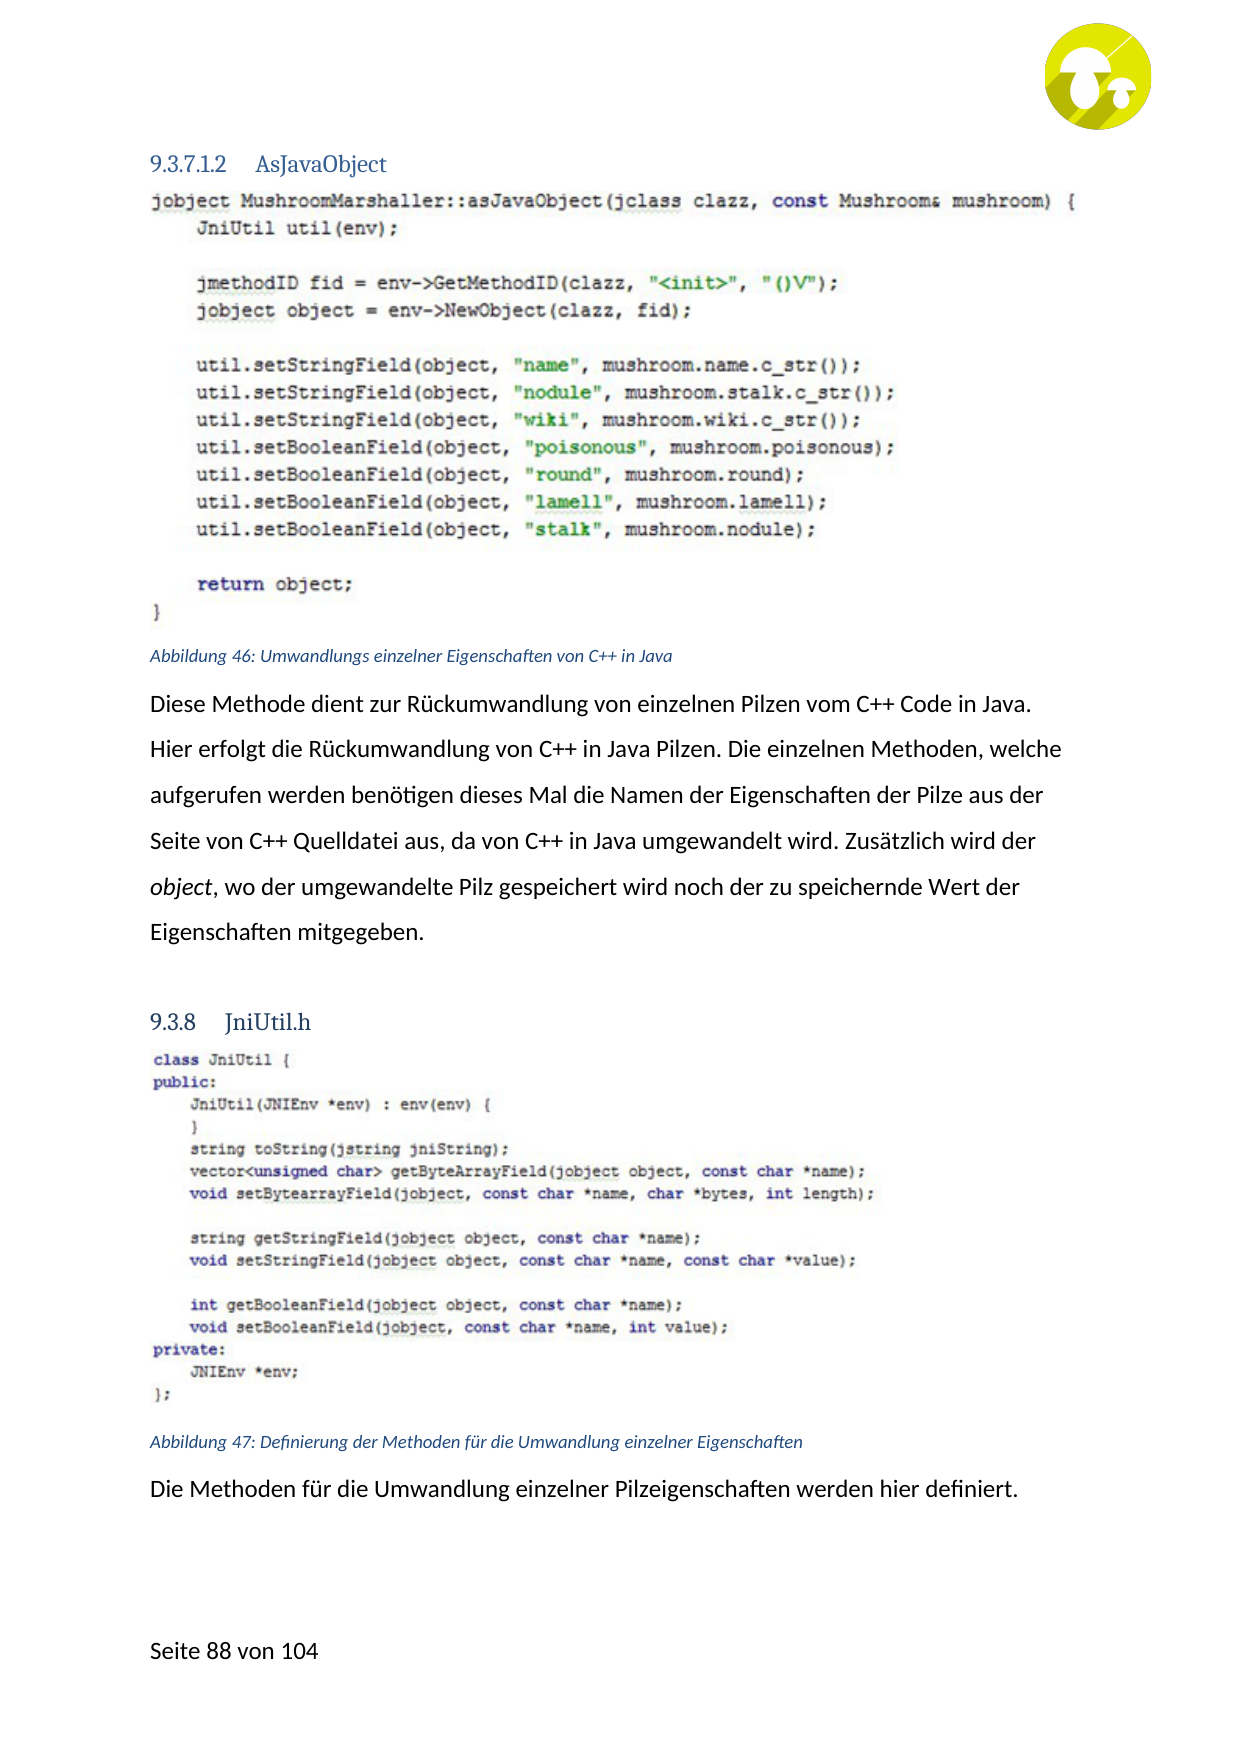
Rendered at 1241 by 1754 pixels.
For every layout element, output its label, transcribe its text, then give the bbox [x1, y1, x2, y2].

text Abbildung : Umwandlungs einzelner Eigenschaften von C++ in Java [150, 644, 1090, 667]
text Diese Methode dient zur Rückumwandlung von einzelnen Pilzen vom C++ Code in Java. [150, 688, 1090, 718]
text Die Methoden für die Umwandlung einzelner Pilzeigenschaften werden hier definiert. [150, 1474, 1090, 1504]
subtitle JniUtil.h [150, 1008, 1090, 1037]
text Hier erfolgt die Rückumwandlung von C++ in Java Pilzen. Die einzelnen Methoden, welche aufgerufen werden benötigen dieses Mal die Namen der Eigenschaften der Pilze aus der Seite von C++ Quelldatei aus, da von C++ in Java umgewandelt wird. Zusätzlich wird der object, wo der umgewandelte Pilz gespeichert wird noch der zu speichernde Wert der Eigenschaften mitgegeben. [150, 733, 1090, 947]
picture [150, 1049, 894, 1415]
picture [150, 191, 1089, 629]
picture [1045, 23, 1152, 130]
text Abbildung : Definierung der Methoden für die Umwandlung einzelner Eigenschaften [150, 1430, 1090, 1453]
subtitle AsJavaObject [150, 150, 1090, 179]
